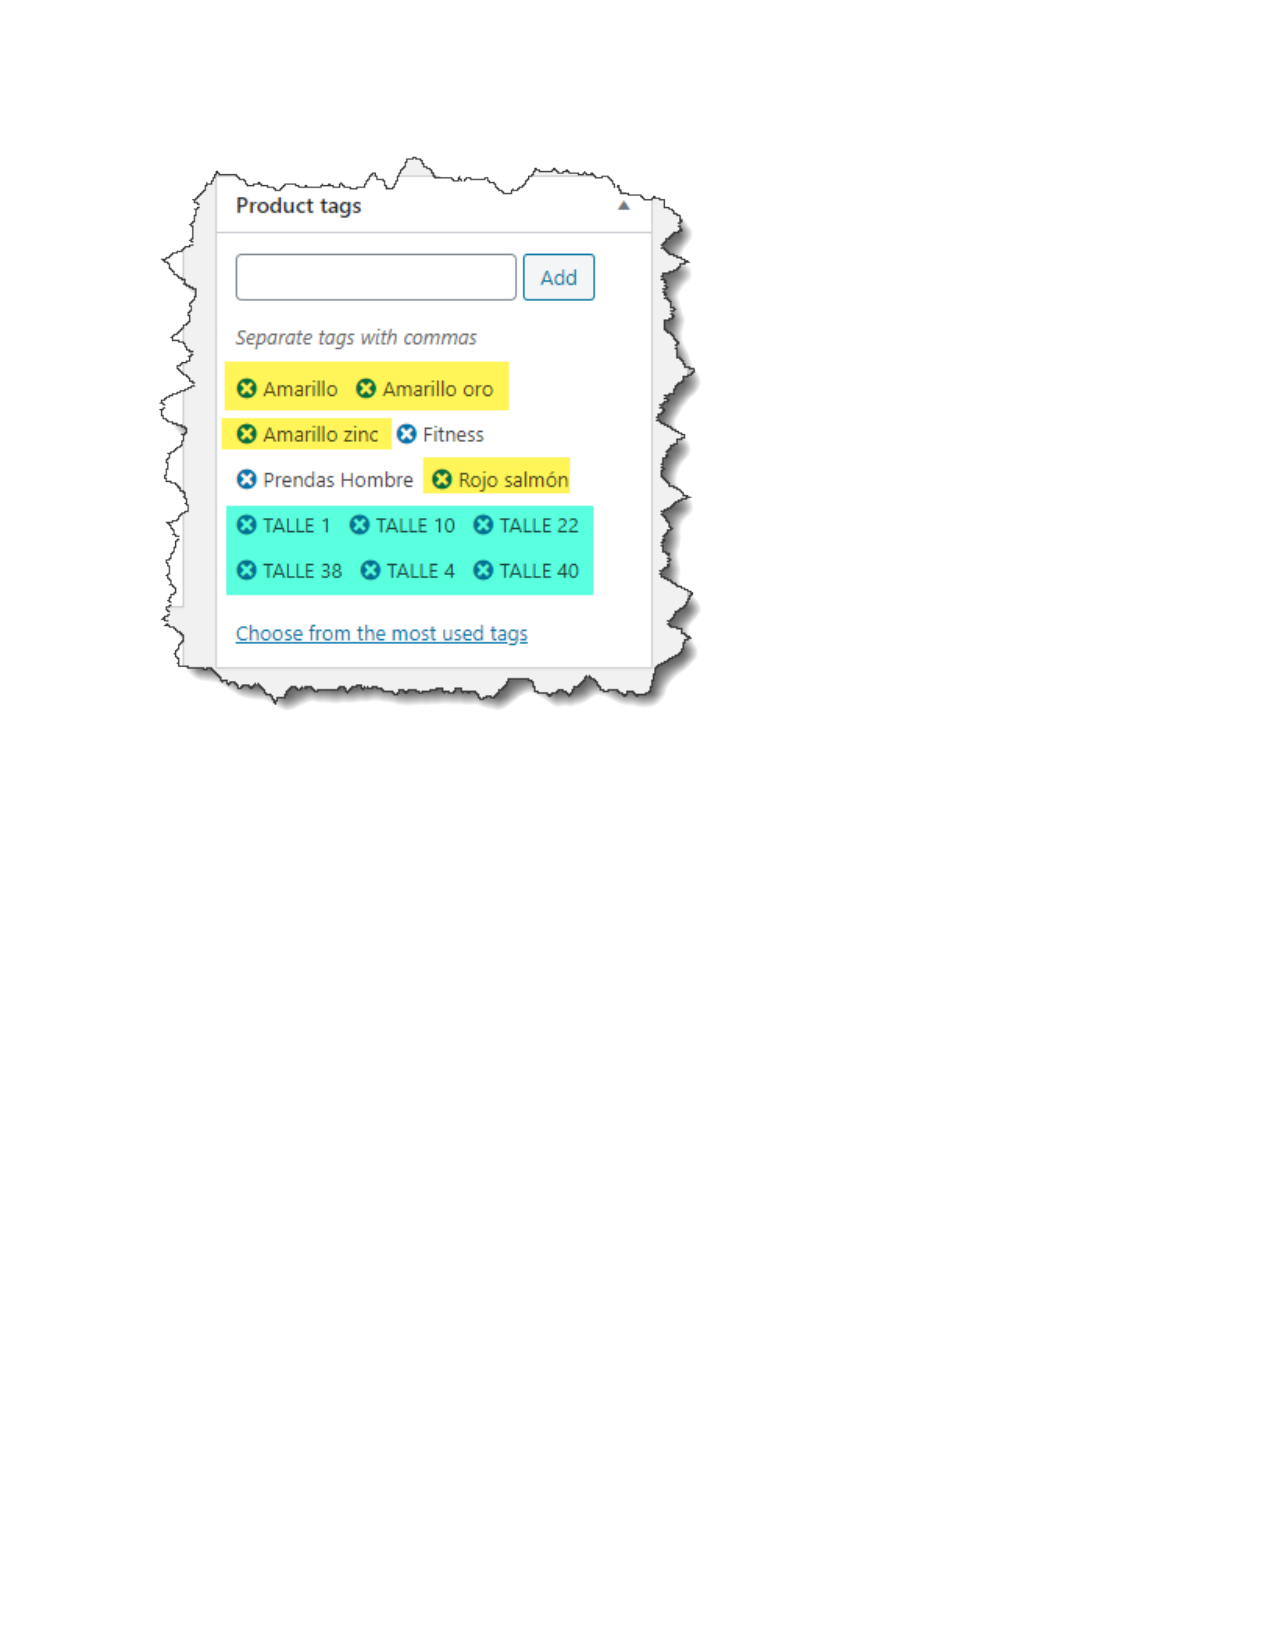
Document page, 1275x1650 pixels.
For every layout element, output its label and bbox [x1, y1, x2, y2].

picture [150, 150, 728, 741]
